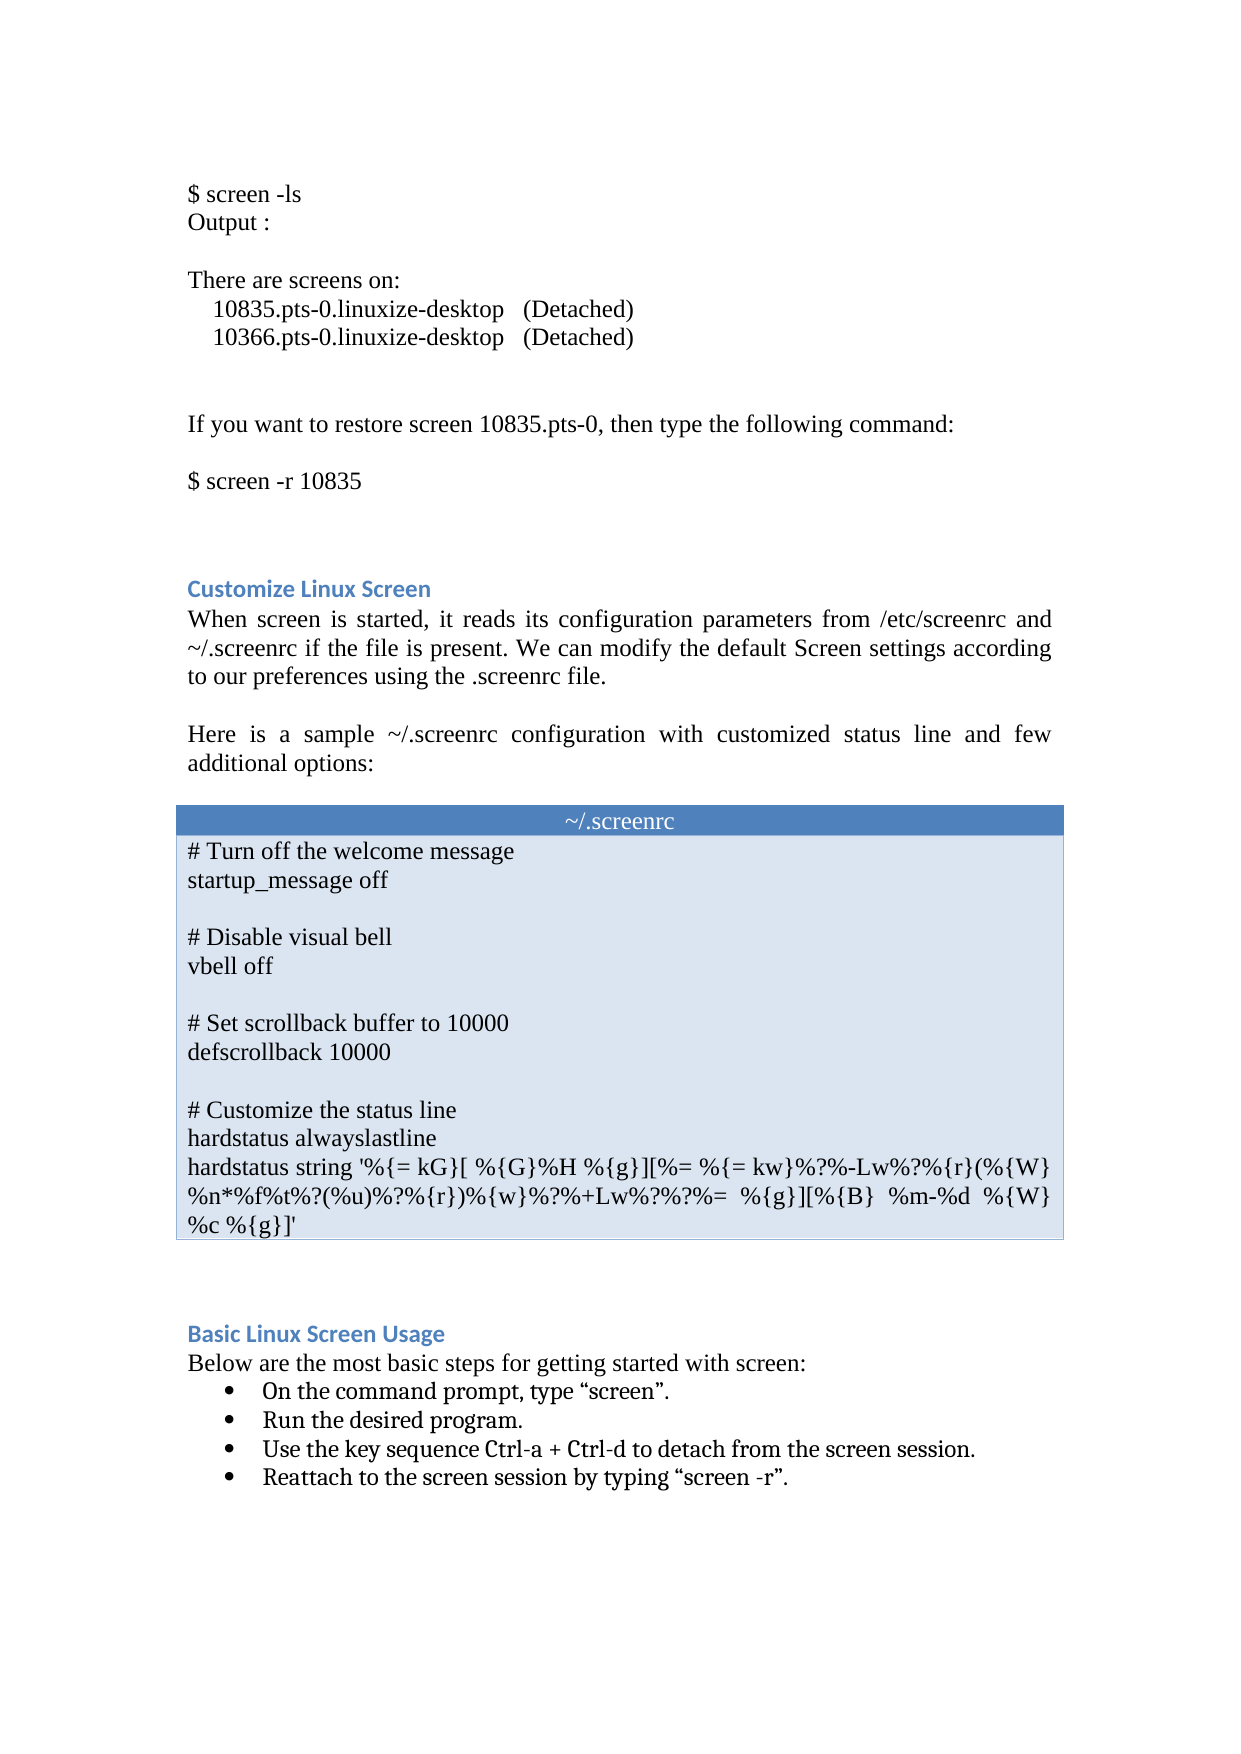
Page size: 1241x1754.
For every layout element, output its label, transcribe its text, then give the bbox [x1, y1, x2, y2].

list Use the key sequence Ctrl-a + Ctrl-d to detach from the screen session. [225, 1434, 1053, 1463]
list Reattach to the screen session by typing “screen -r”. [225, 1463, 1053, 1492]
text 10366.pts-0.linuxize-desktop (Detached) [187, 322, 1053, 351]
text Below are the most basic steps for getting started with screen: [187, 1348, 1053, 1377]
text 10835.pts-0.linuxize-desktop (Detached) [187, 294, 1053, 322]
text $ screen -r 10835 [187, 466, 1053, 495]
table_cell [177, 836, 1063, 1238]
subtitle Customize Linux Screen [187, 573, 1053, 604]
text $ screen -ls [187, 179, 1053, 207]
list On the command prompt, type “screen”. [225, 1377, 1053, 1406]
subtitle Basic Linux Screen Usage [187, 1318, 1053, 1348]
text Output : [187, 207, 1053, 236]
text There are screens on: [187, 265, 1053, 294]
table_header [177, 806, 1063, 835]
text Here is a sample ~/.screenrc configuration with customized status line and few additional options: [187, 719, 1053, 776]
list Run the desired program. [225, 1406, 1053, 1434]
text If you want to restore screen 10835.pts-0, then type the following command: [187, 409, 1053, 437]
text When screen is started, it reads its configuration parameters from /etc/screenrc and ~/.screenrc if the file is present. We can modify the default Screen settings according to our preferences using the .screenrc file. [187, 604, 1053, 690]
